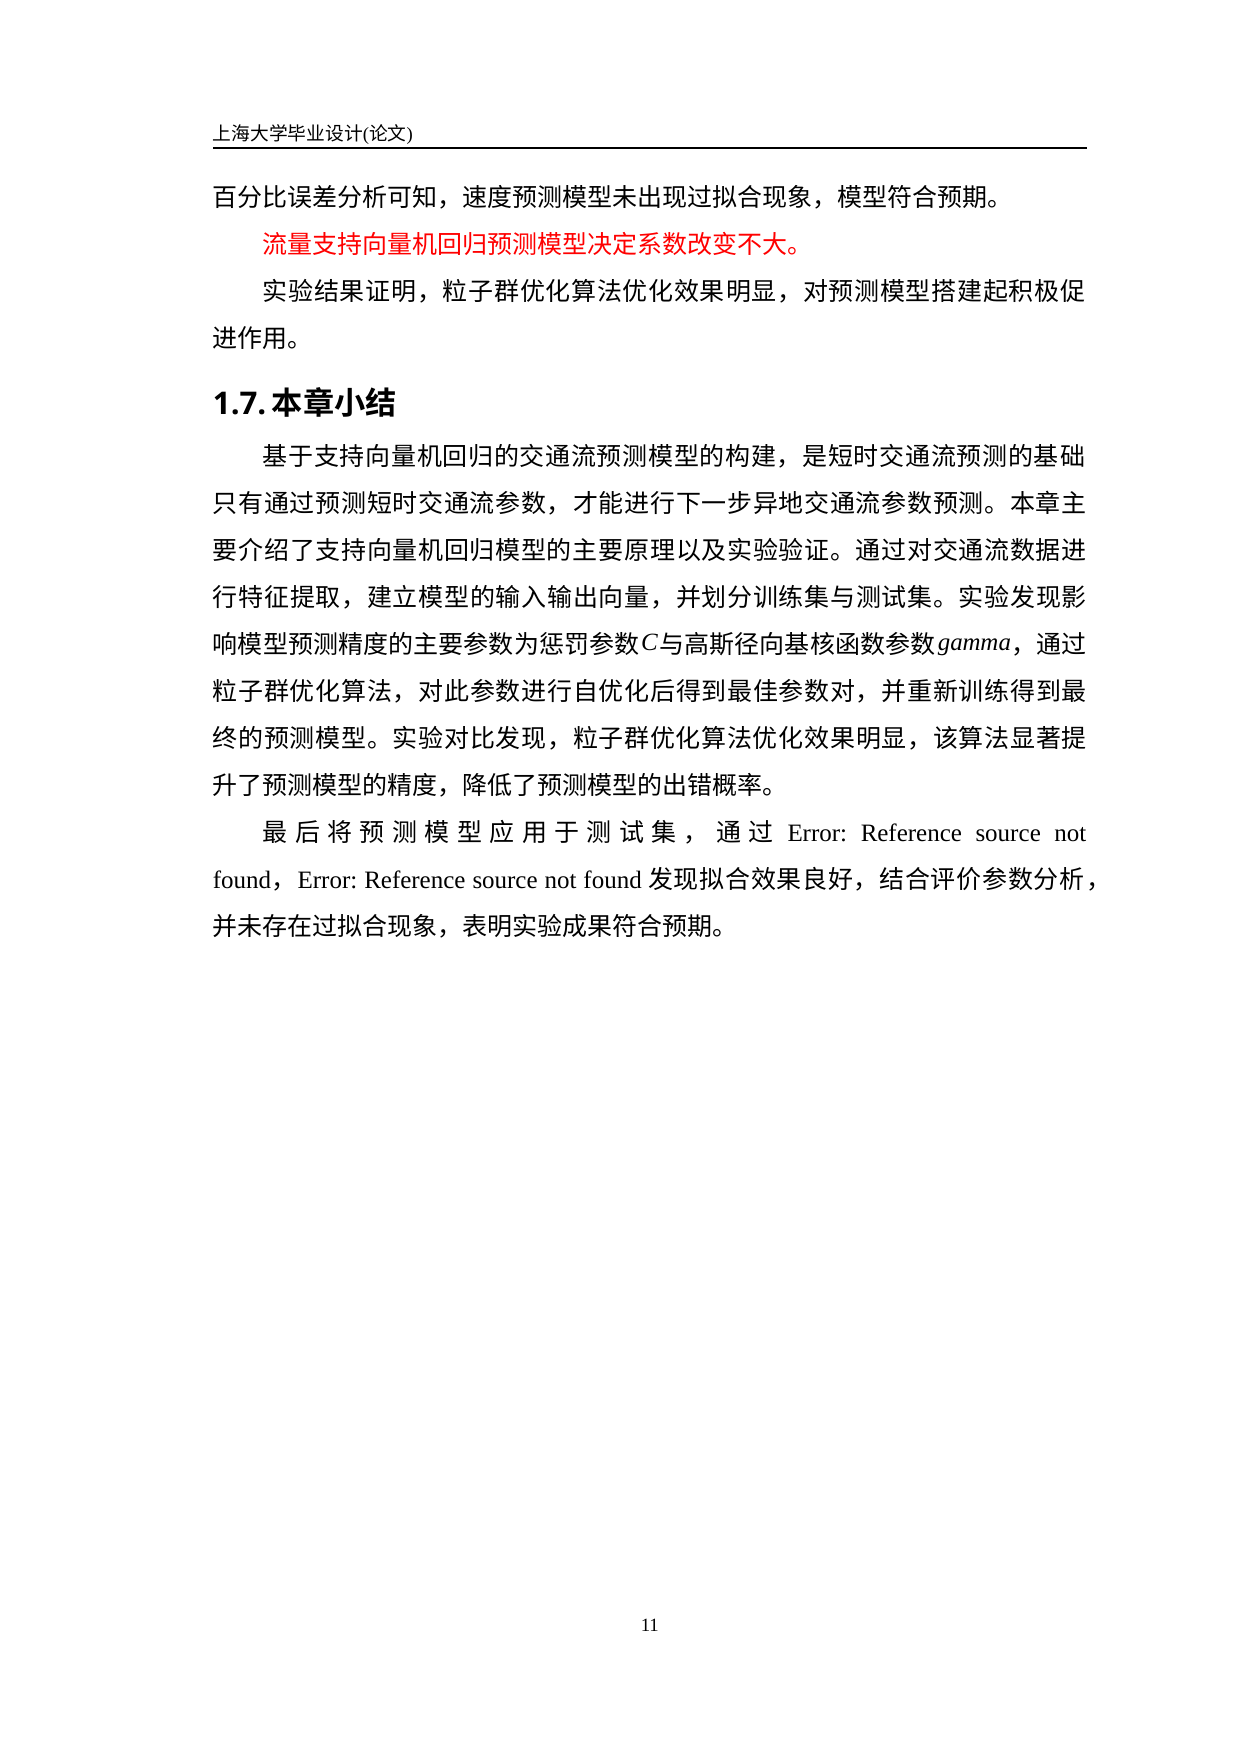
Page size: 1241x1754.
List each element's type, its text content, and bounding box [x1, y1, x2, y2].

text 流量支持向量机回归预测模型决定系数改变不大。 [213, 224, 1087, 261]
subtitle 本章小结 [213, 378, 1087, 423]
text 基于支持向量机回归的交通流预测模型的构建，是短时交通流预测的基础。只有通过预测短时交通流参数，才能进行下一步异地交通流参数预测。本章主要介绍了支持向量机回归模型的主要原理以及实验验证。通过对交通流数据进行特征提取，建立模型的输入输出向量，并划分训练集与测试集。实验发现影响模型预测精度的主要参数为惩罚参数与高斯径向基核函数参数，通过粒子群优化算法，对此参数进行自优化后得到最佳参数对，并重新训练得到最终的预测模型。实验对比发现，粒子群优化算法优化效果明显，该算法显著提升了预测模型的精度，降低了预测模型的出错概率。 [213, 436, 1087, 802]
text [213, 177, 1087, 213]
text 实验结果证明，粒子群优化算法优化效果明显，对预测模型搭建起积极促进作用。 [213, 271, 1087, 355]
